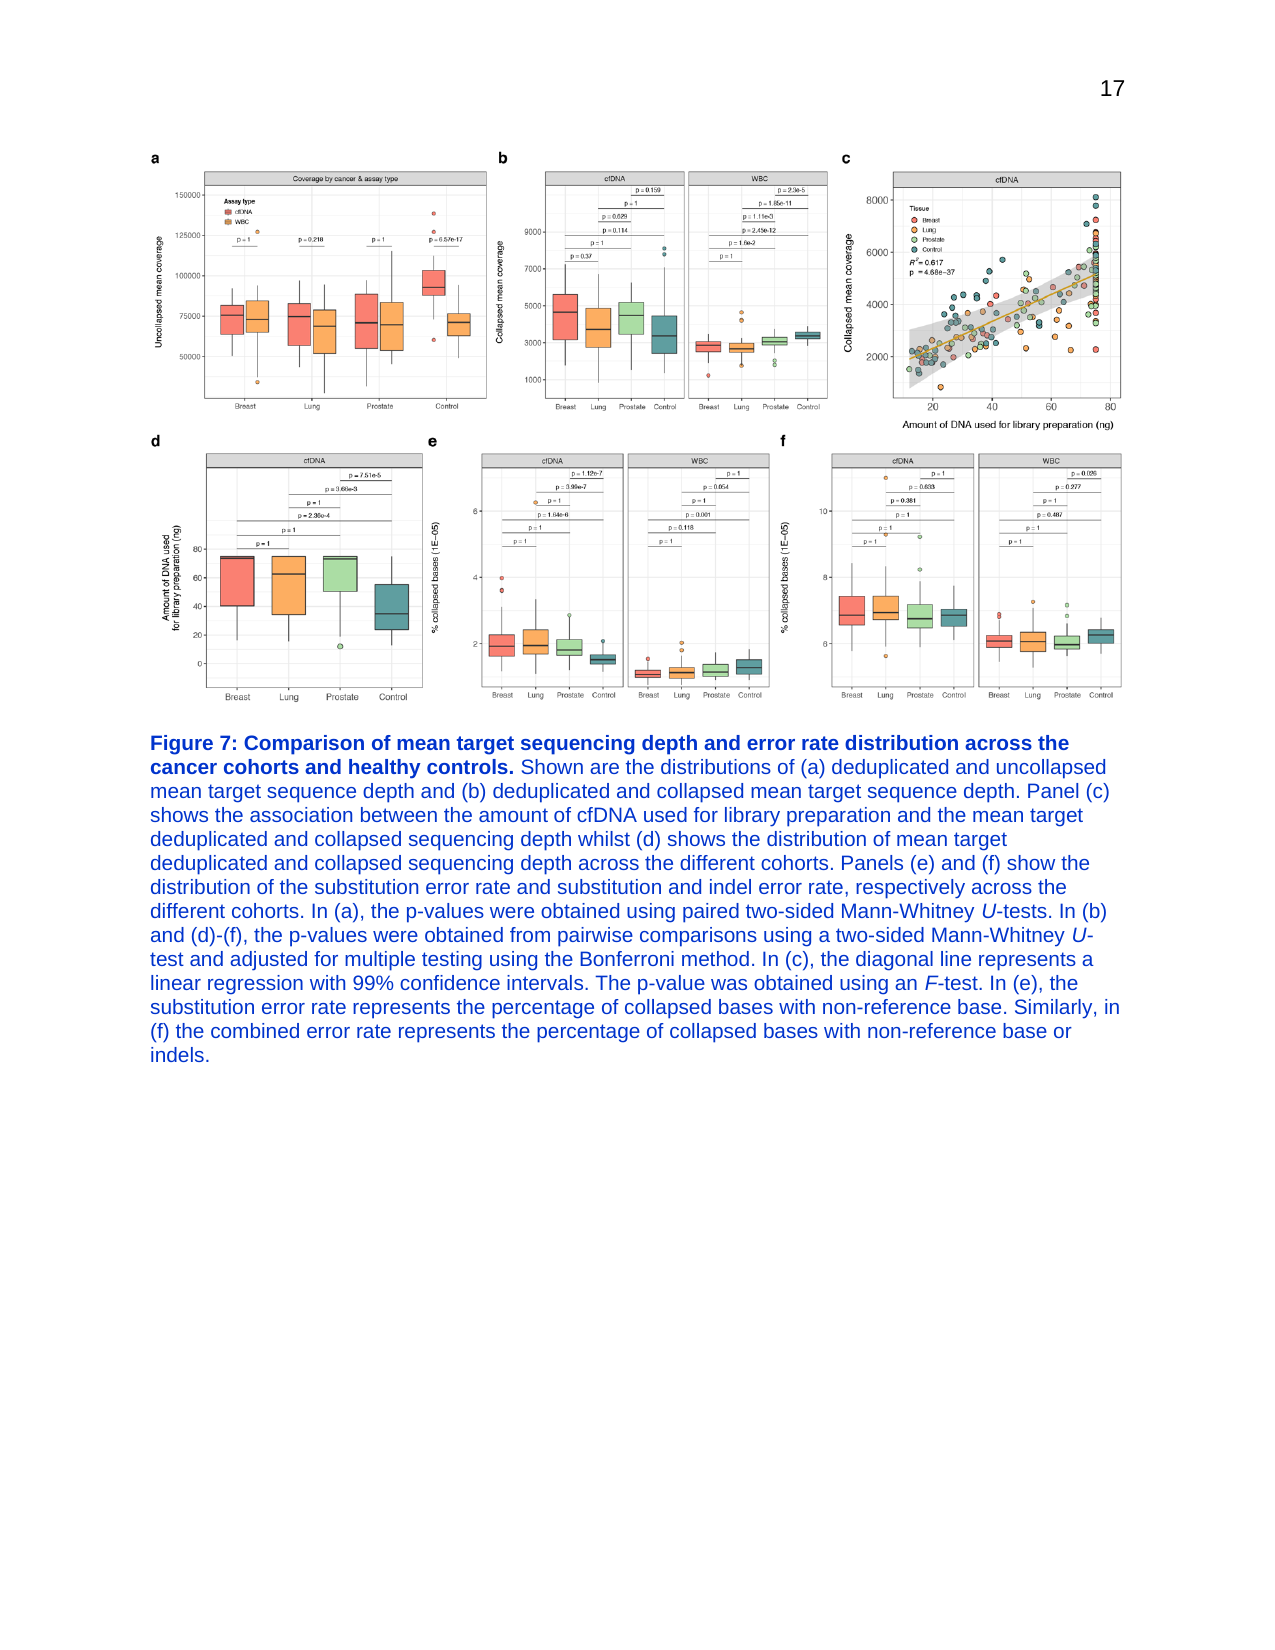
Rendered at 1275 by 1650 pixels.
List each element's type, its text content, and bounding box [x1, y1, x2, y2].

picture [150, 150, 1125, 713]
text Figure 7: Comparison of mean target sequencing depth and error rate distribution across the cancer cohorts and healthy controls. Shown are the distributions of (a) deduplicated and uncollapsed mean target sequence depth and (b) deduplicated and collapsed mean target sequence depth. Panel (c) shows the association between the amount of cfDNA used for library preparation and the mean target deduplicated and collapsed sequencing depth whilst (d) shows the distribution of mean target deduplicated and collapsed sequencing depth across the different cohorts. Panels (e) and (f) show the distribution of the substitution error rate and substitution and indel error rate, respectively across the different cohorts. In (a), the p-values were obtained using paired two-sided Mann-Whitney U-tests. In (b) and (d)-(f), the p-values were obtained from pairwise comparisons using a two-sided Mann-Whitney U-test and adjusted for multiple testing using the Bonferroni method. In (c), the diagonal line represents a linear regression with 99% confidence intervals. The p-value was obtained using an F-test. In (e), the substitution error rate represents the percentage of collapsed bases with non-reference base. Similarly, in (f) the combined error rate represents the percentage of collapsed bases with non-reference base or indels. [150, 713, 1125, 1066]
